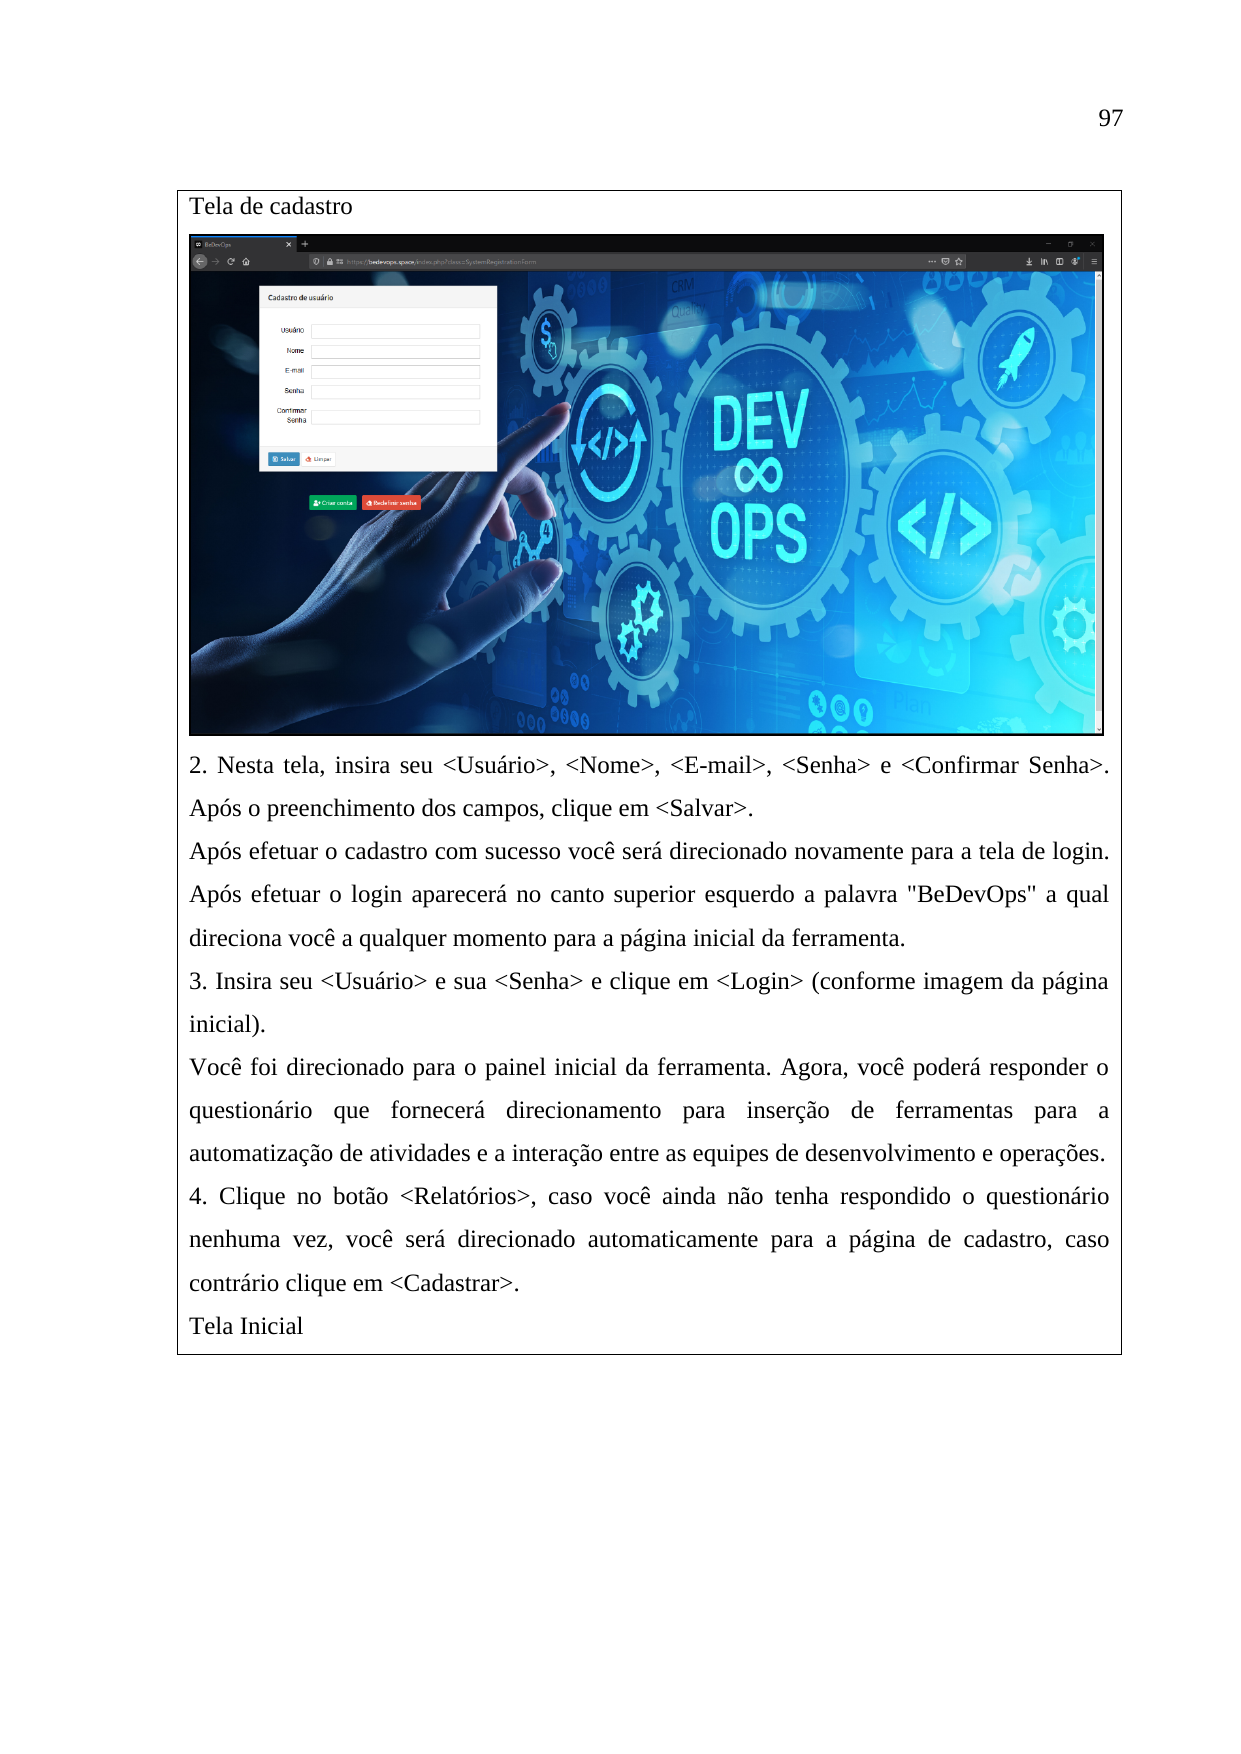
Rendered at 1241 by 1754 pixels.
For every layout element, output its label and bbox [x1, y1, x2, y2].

picture [191, 236, 1102, 734]
table_header [178, 191, 1121, 1354]
